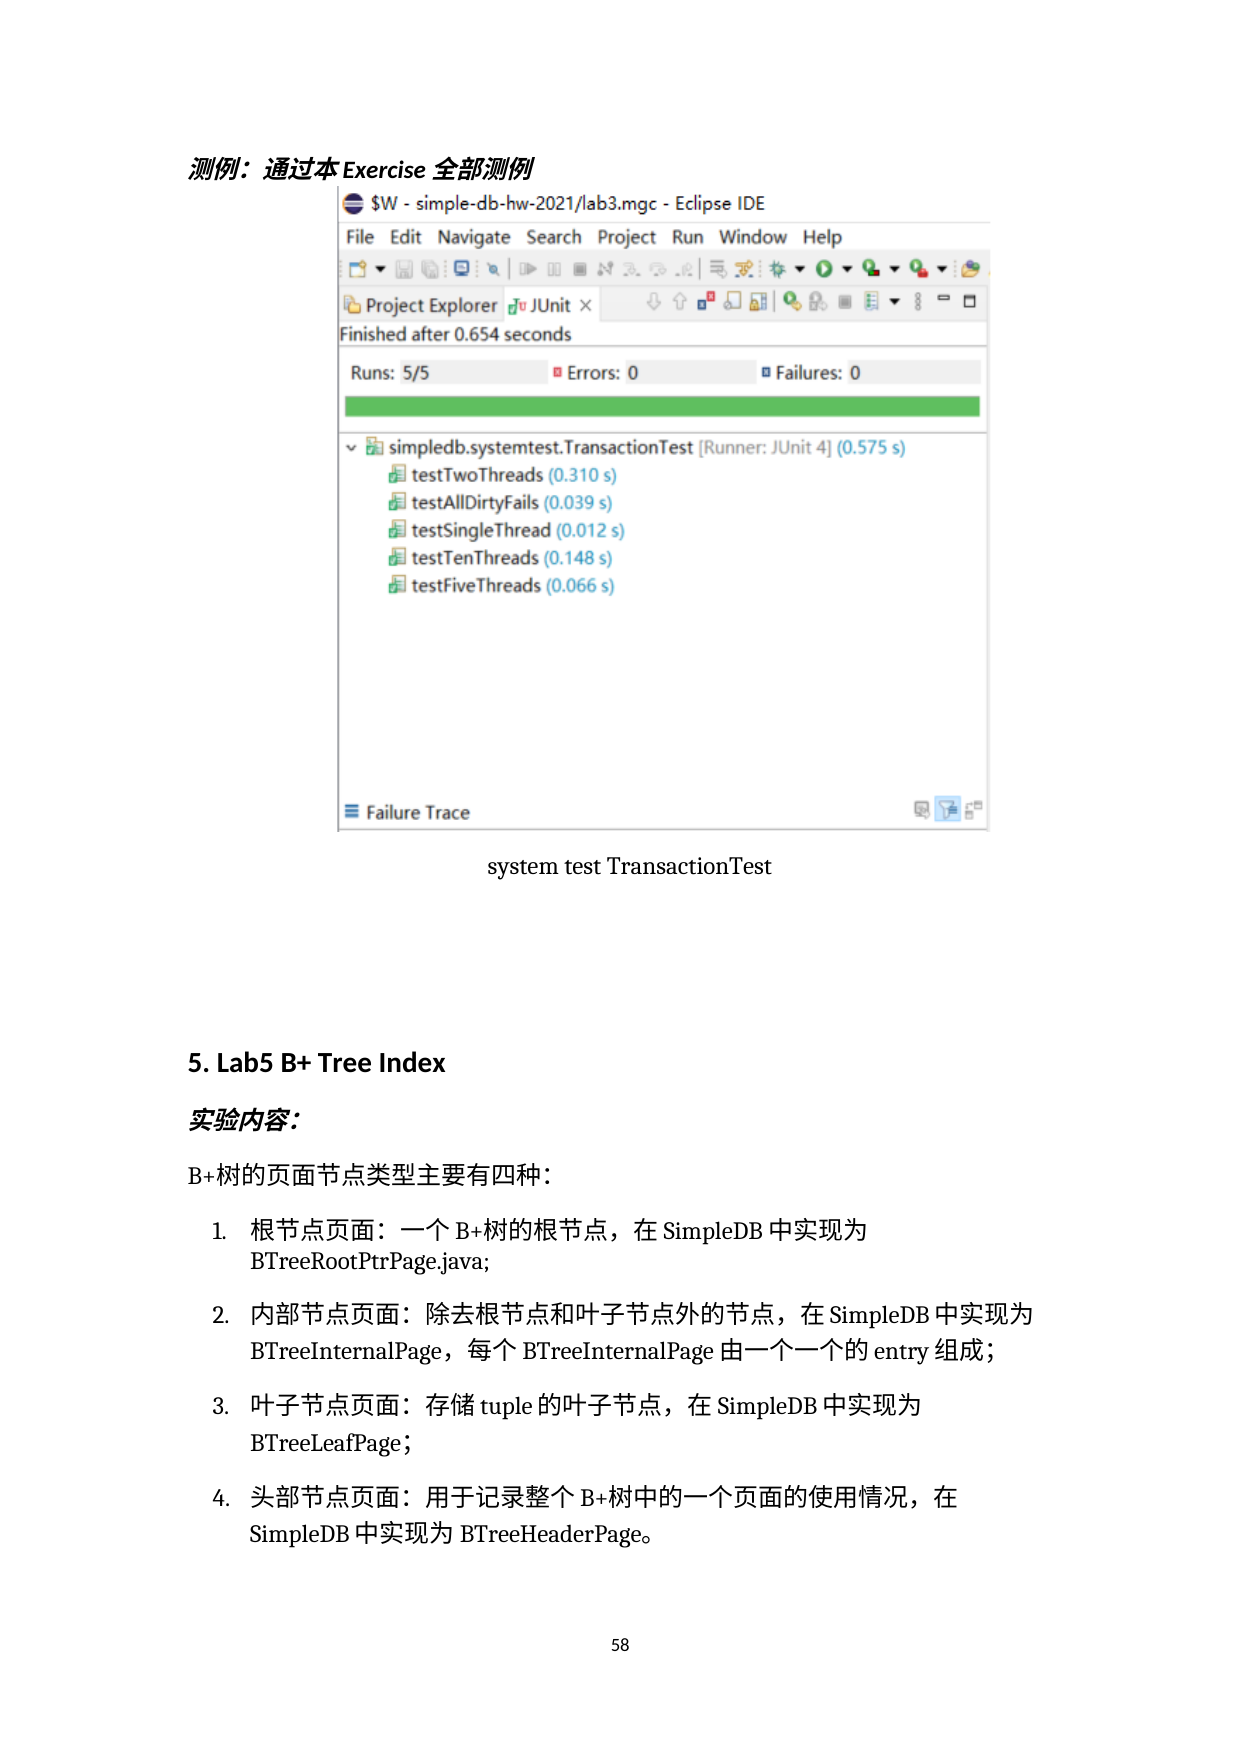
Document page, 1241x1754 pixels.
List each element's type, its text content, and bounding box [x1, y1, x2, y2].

subtitle 测例：通过本Exercise全部测例 [187, 150, 1053, 186]
subtitle 实验内容： [187, 1101, 1053, 1137]
text B+树的页面节点类型主要有四种： [187, 1156, 1053, 1192]
subtitle 5. Lab5 B+ Tree Index [187, 1044, 1053, 1080]
list 叶子节点页面：存储tuple的叶子节点，在SimpleDB中实现为BTreeLeafPage； [212, 1386, 1053, 1458]
picture [337, 186, 991, 832]
text system test TransactionTest [412, 852, 1053, 881]
list 头部节点页面：用于记录整个B+树中的一个页面的使用情况，在SimpleDB中实现为BTreeHeaderPage。 [212, 1477, 1053, 1549]
list 内部节点页面：除去根节点和叶子节点外的节点，在SimpleDB中实现为BTreeInternalPage，每个BTreeInternalPage由一个一个的entry组成； [212, 1294, 1053, 1367]
list 根节点页面：一个B+树的根节点，在SimpleDB中实现为BTreeRootPtrPage.java; [212, 1211, 1053, 1276]
